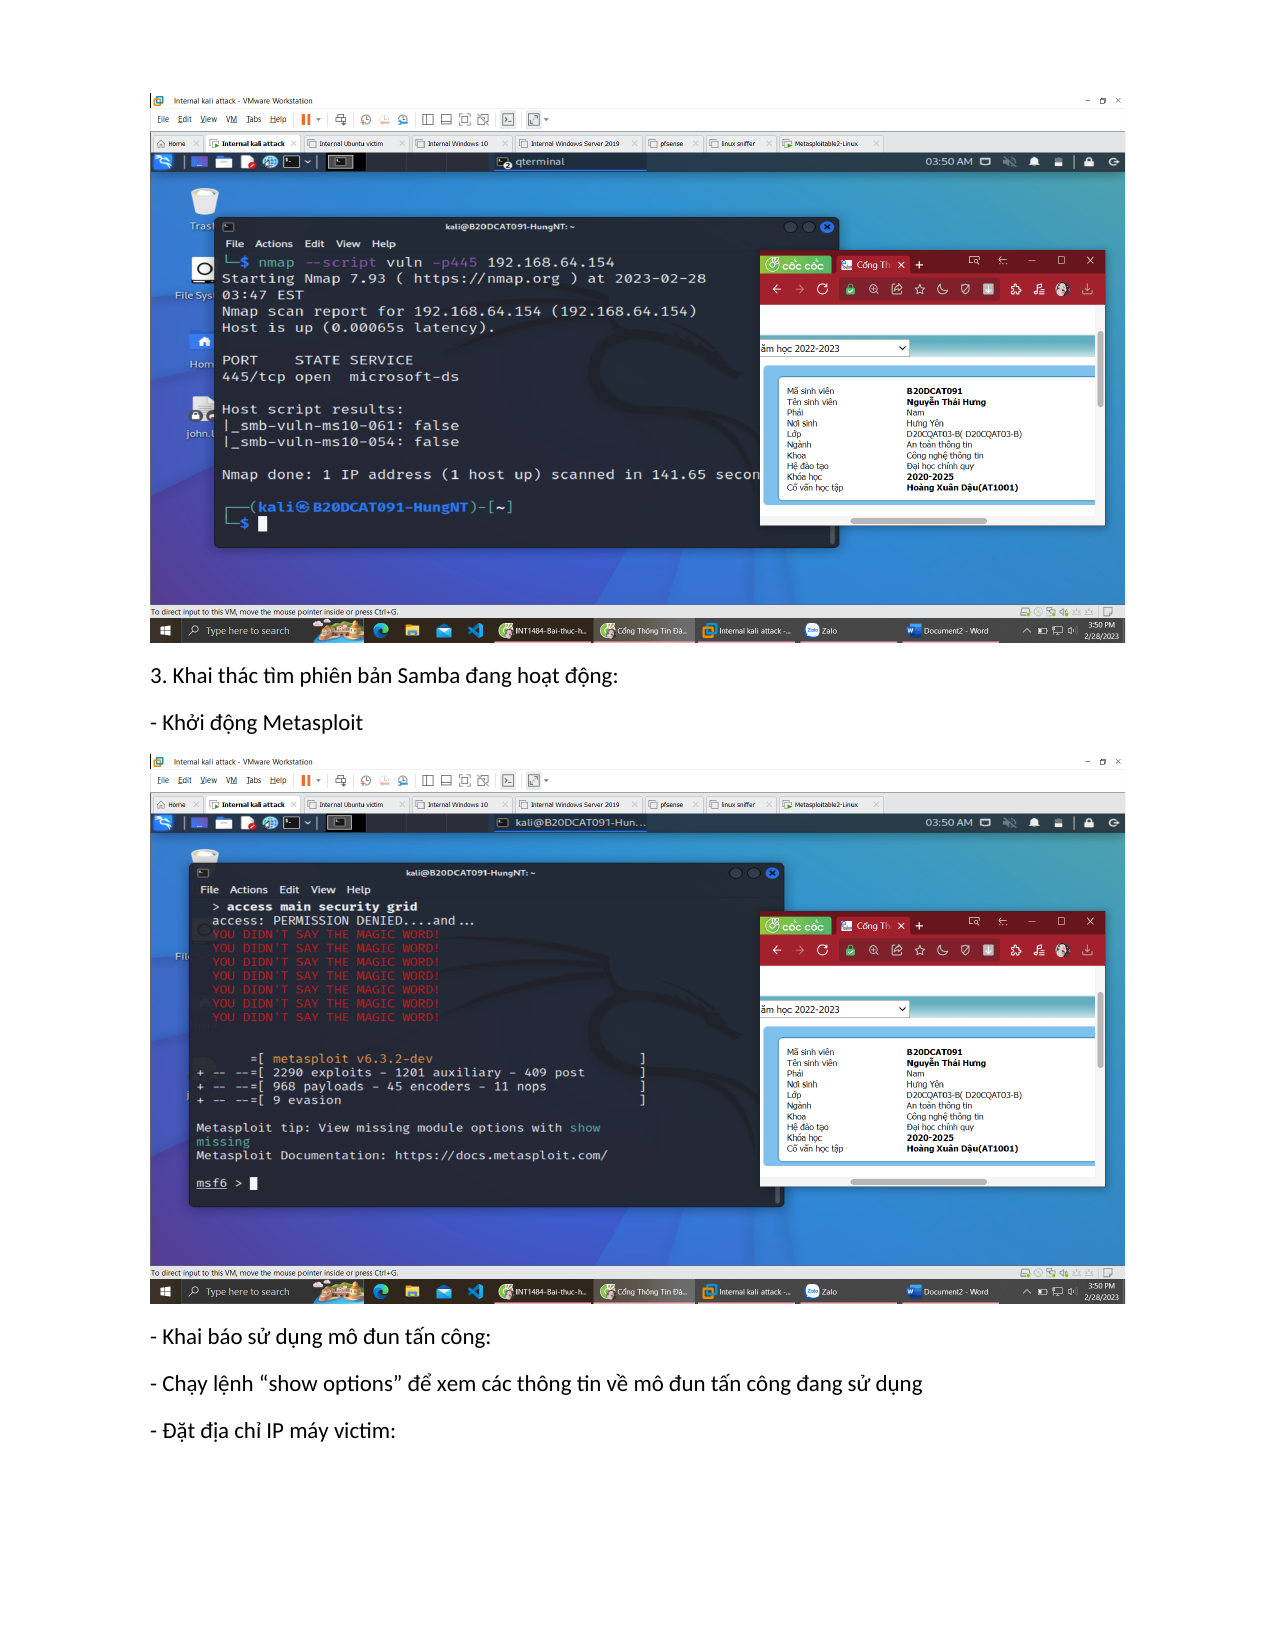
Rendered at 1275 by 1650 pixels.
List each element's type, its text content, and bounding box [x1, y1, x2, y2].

text - Chạy lệnh “show options” để xem các thông tin về mô đun tấn công đang sử dụng [150, 1369, 1125, 1397]
text - Khởi động Metasploit [150, 708, 1125, 736]
text 3. Khai thác tìm phiên bản Samba đang hoạt động: [150, 661, 1125, 689]
text - Khai báo sử dụng mô đun tấn công: [150, 1322, 1125, 1350]
picture [150, 754, 1125, 1304]
text - Đặt địa chỉ IP máy victim: [150, 1416, 1125, 1444]
picture [150, 93, 1125, 643]
